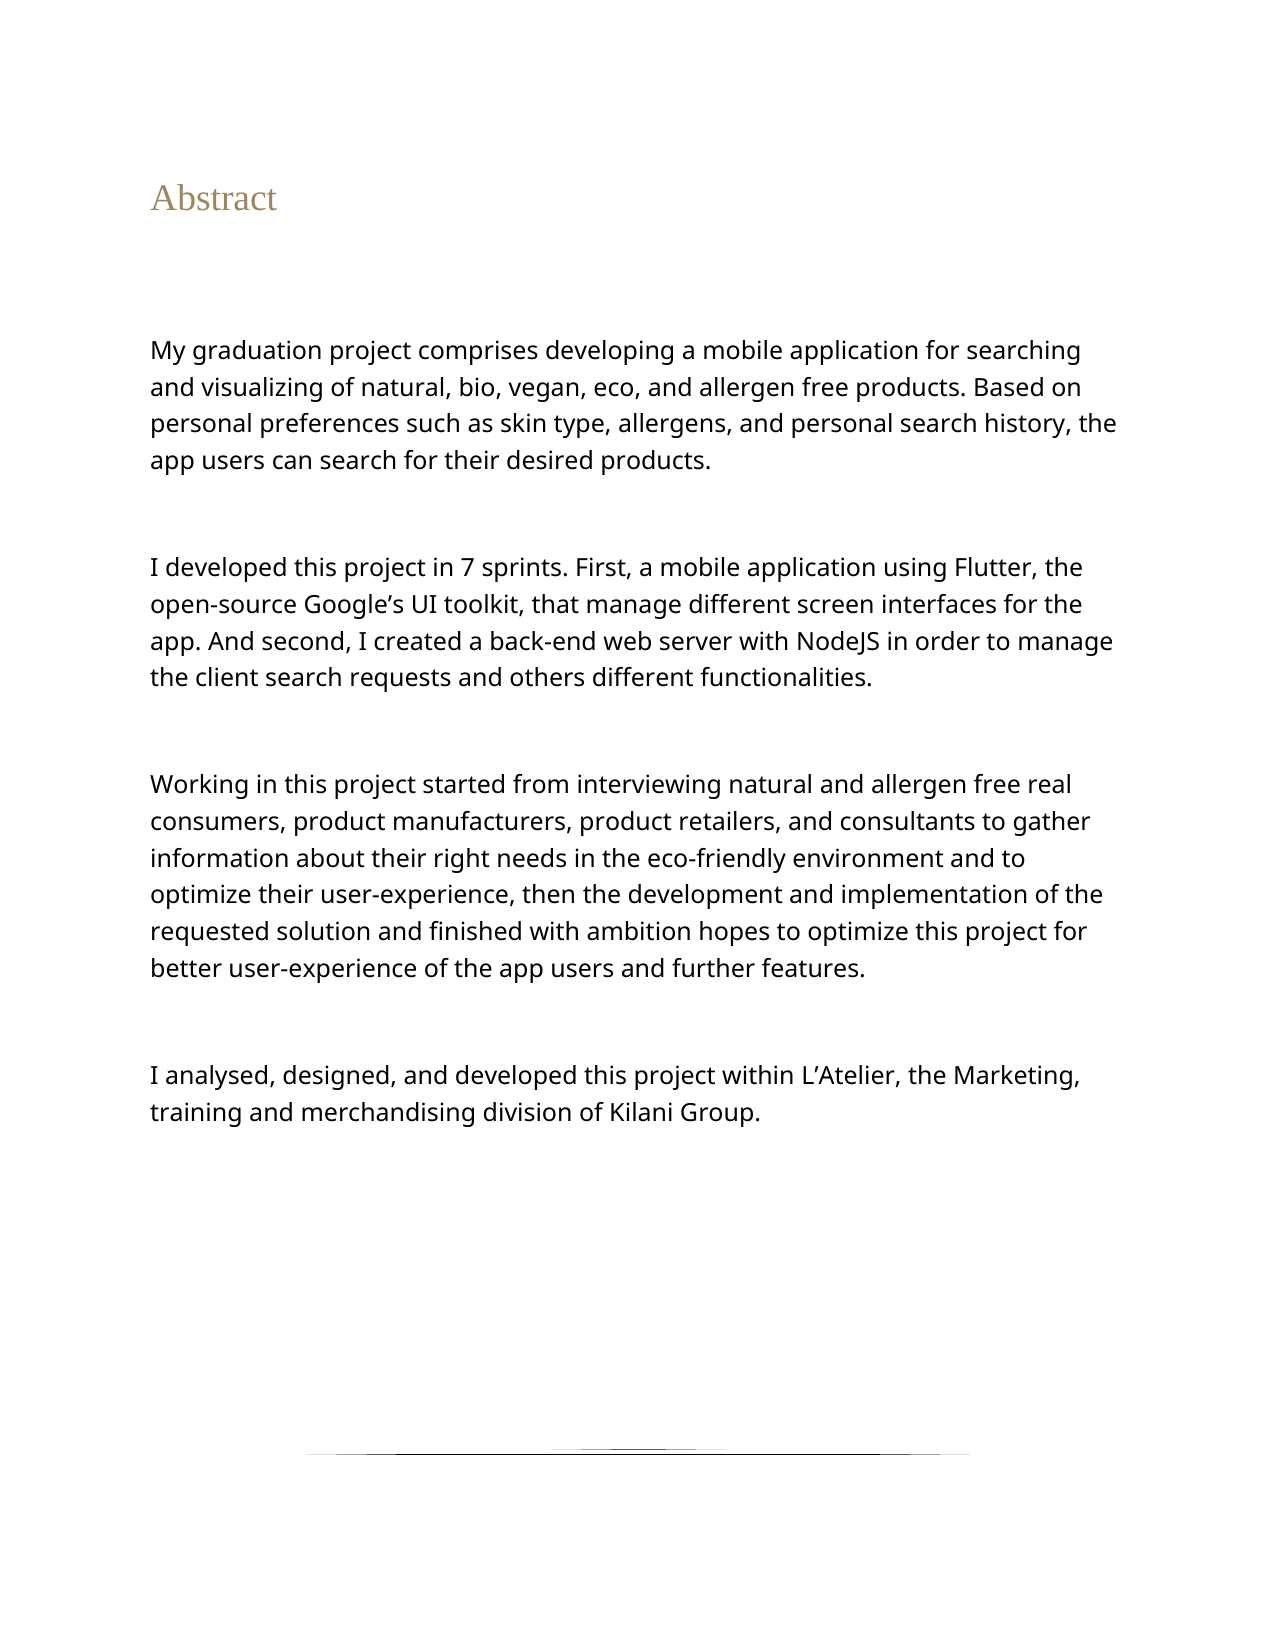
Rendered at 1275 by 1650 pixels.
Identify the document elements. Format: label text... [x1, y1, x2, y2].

text Working in this project started from interviewing natural and allergen free real consumers, product manufacturers, product retailers, and consultants to gather information about their right needs in the eco-friendly environment and to optimize their user-experience, then the development and implementation of the requested solution and finished with ambition hopes to optimize this project for better user-experience of the app users and further features. [150, 767, 1125, 985]
text I developed this project in 7 sprints. First, a mobile application using Flutter, the open-source Google’s UI toolkit, that manage different screen interfaces for the app. And second, I created a back-end web server with NodeJS in order to manage the client search requests and others different functionalities. [150, 549, 1125, 694]
subtitle Abstract [150, 175, 1125, 218]
text I analysed, designed, and developed this project within L’Atelier, the Marketing, training and merchandising division of Kilani Group. [150, 1057, 1125, 1128]
text My graduation project comprises developing a mobile application for searching and visualizing of natural, bio, vegan, eco, and allergen free products. Based on personal preferences such as skin type, allergens, and personal search history, the app users can search for their desired products. [150, 332, 1125, 477]
